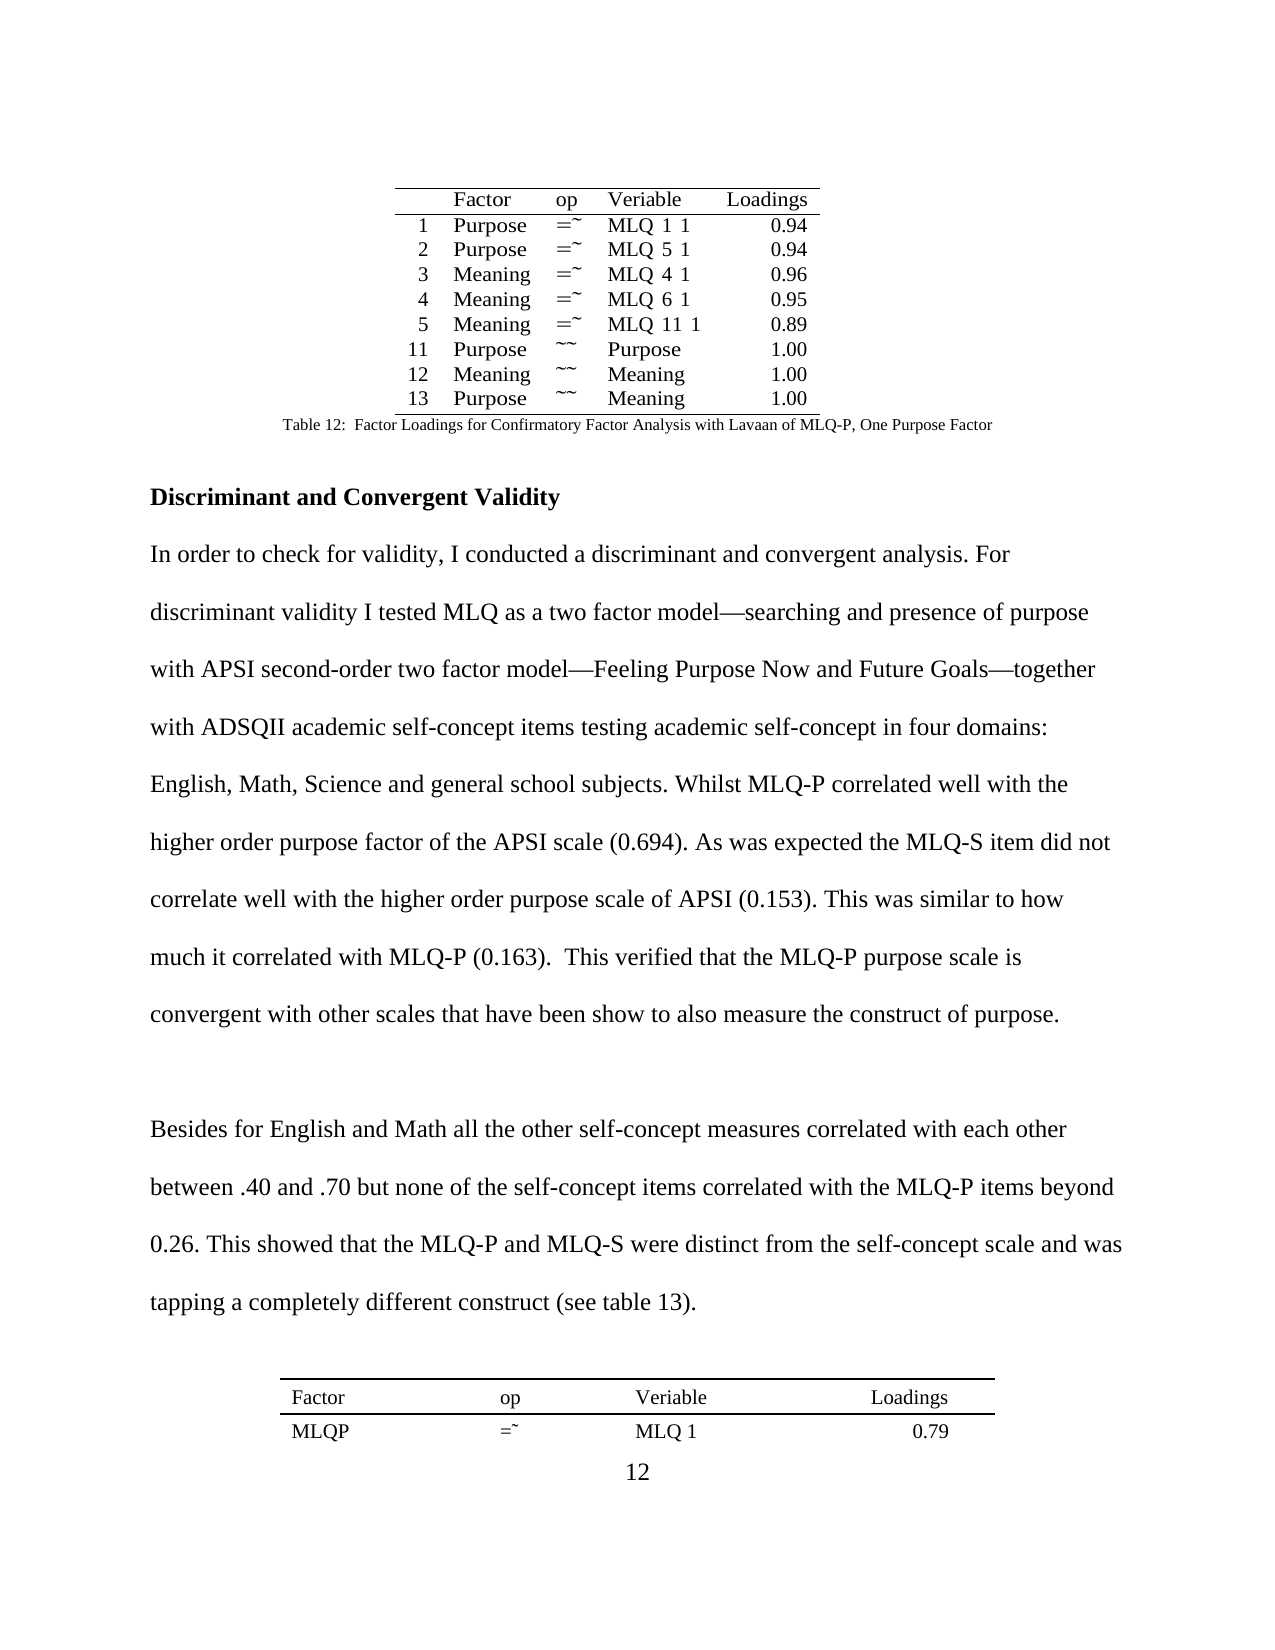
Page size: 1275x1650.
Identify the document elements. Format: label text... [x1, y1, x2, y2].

table_cell MLQ 4 1 [595, 264, 714, 288]
table_cell 12 [395, 363, 441, 388]
text Discriminant and Convergent Validity [150, 482, 1125, 511]
table_cell Purpose [595, 338, 714, 363]
table_cell Purpose [441, 239, 543, 264]
table_cell =˜ [489, 1415, 624, 1447]
text Table 12: Factor Loadings for Confirmatory Factor Analysis with Lavaan of MLQ-P, One Purpose Factor [150, 415, 1125, 434]
table_cell =˜ [543, 239, 595, 264]
table_cell 1.00 [714, 388, 820, 414]
table_cell MLQ 1 [624, 1415, 859, 1447]
table_cell 1.00 [714, 338, 820, 363]
table_cell =˜ [543, 215, 595, 239]
table_cell 2 [395, 239, 441, 264]
table_cell =˜ [543, 264, 595, 288]
table_cell Meaning [441, 363, 543, 388]
table_cell 0.95 [714, 289, 820, 313]
table_cell 0.89 [714, 314, 820, 338]
table_cell Purpose [441, 338, 543, 363]
table_header Factor [280, 1380, 488, 1413]
table_cell 0.94 [714, 239, 820, 264]
table_cell 11 [395, 338, 441, 363]
table_header Veriable [595, 189, 714, 214]
table_cell 4 [395, 289, 441, 313]
table_cell 13 [395, 388, 441, 414]
table_cell 0.96 [714, 264, 820, 288]
table_cell ˜˜ [543, 338, 595, 363]
table_header op [543, 189, 595, 214]
table_header [395, 189, 441, 214]
table_cell =˜ [543, 314, 595, 338]
table_cell Meaning [595, 388, 714, 414]
table_cell Meaning [595, 363, 714, 388]
table_cell MLQP [280, 1415, 488, 1447]
table_header op [489, 1380, 624, 1413]
table_cell Purpose [441, 215, 543, 239]
table_cell 5 [395, 314, 441, 338]
table_cell Meaning [441, 264, 543, 288]
table_cell ˜˜ [543, 388, 595, 414]
table_cell 1 [395, 215, 441, 239]
text Besides for English and Math all the other self-concept measures correlated with each other between .40 and .70 but none of the self-concept items correlated with the MLQ-P items beyond 0.26. This showed that the MLQ-P and MLQ-S were distinct from the self-concept scale and was tapping a completely different construct (see table 13). [150, 1114, 1125, 1316]
table_cell 0.94 [714, 215, 820, 239]
table_cell Meaning [441, 314, 543, 338]
table_cell MLQ 11 1 [595, 314, 714, 338]
table_header Factor [441, 189, 543, 214]
table_cell ˜˜ [543, 363, 595, 388]
table_cell Purpose [441, 388, 543, 414]
table_cell MLQ 6 1 [595, 289, 714, 313]
table_cell 3 [395, 264, 441, 288]
table_cell MLQ 1 1 [595, 215, 714, 239]
text In order to check for validity, I conducted a discriminant and convergent analysis. For discriminant validity I tested MLQ as a two factor model—searching and presence of purpose with APSI second-order two factor model—Feeling Purpose Now and Future Goals—together with ADSQII academic self-concept items testing academic self-concept in four domains: English, Math, Science and general school subjects. Whilst MLQ-P correlated well with the higher order purpose factor of the APSI scale (0.694). As was expected the MLQ-S item did not correlate well with the higher order purpose scale of APSI (0.153). This was similar to how much it correlated with MLQ-P (0.163). This verified that the MLQ-P purpose scale is convergent with other scales that have been show to also measure the construct of purpose. [150, 539, 1125, 1028]
table_header Loadings [714, 189, 820, 214]
table_cell MLQ 5 1 [595, 239, 714, 264]
table_cell 1.00 [714, 363, 820, 388]
table_header Veriable [624, 1380, 859, 1413]
table_cell 0.79 [859, 1415, 995, 1447]
table_header Loadings [859, 1380, 995, 1413]
table_cell Meaning [441, 289, 543, 313]
table_cell =˜ [543, 289, 595, 313]
